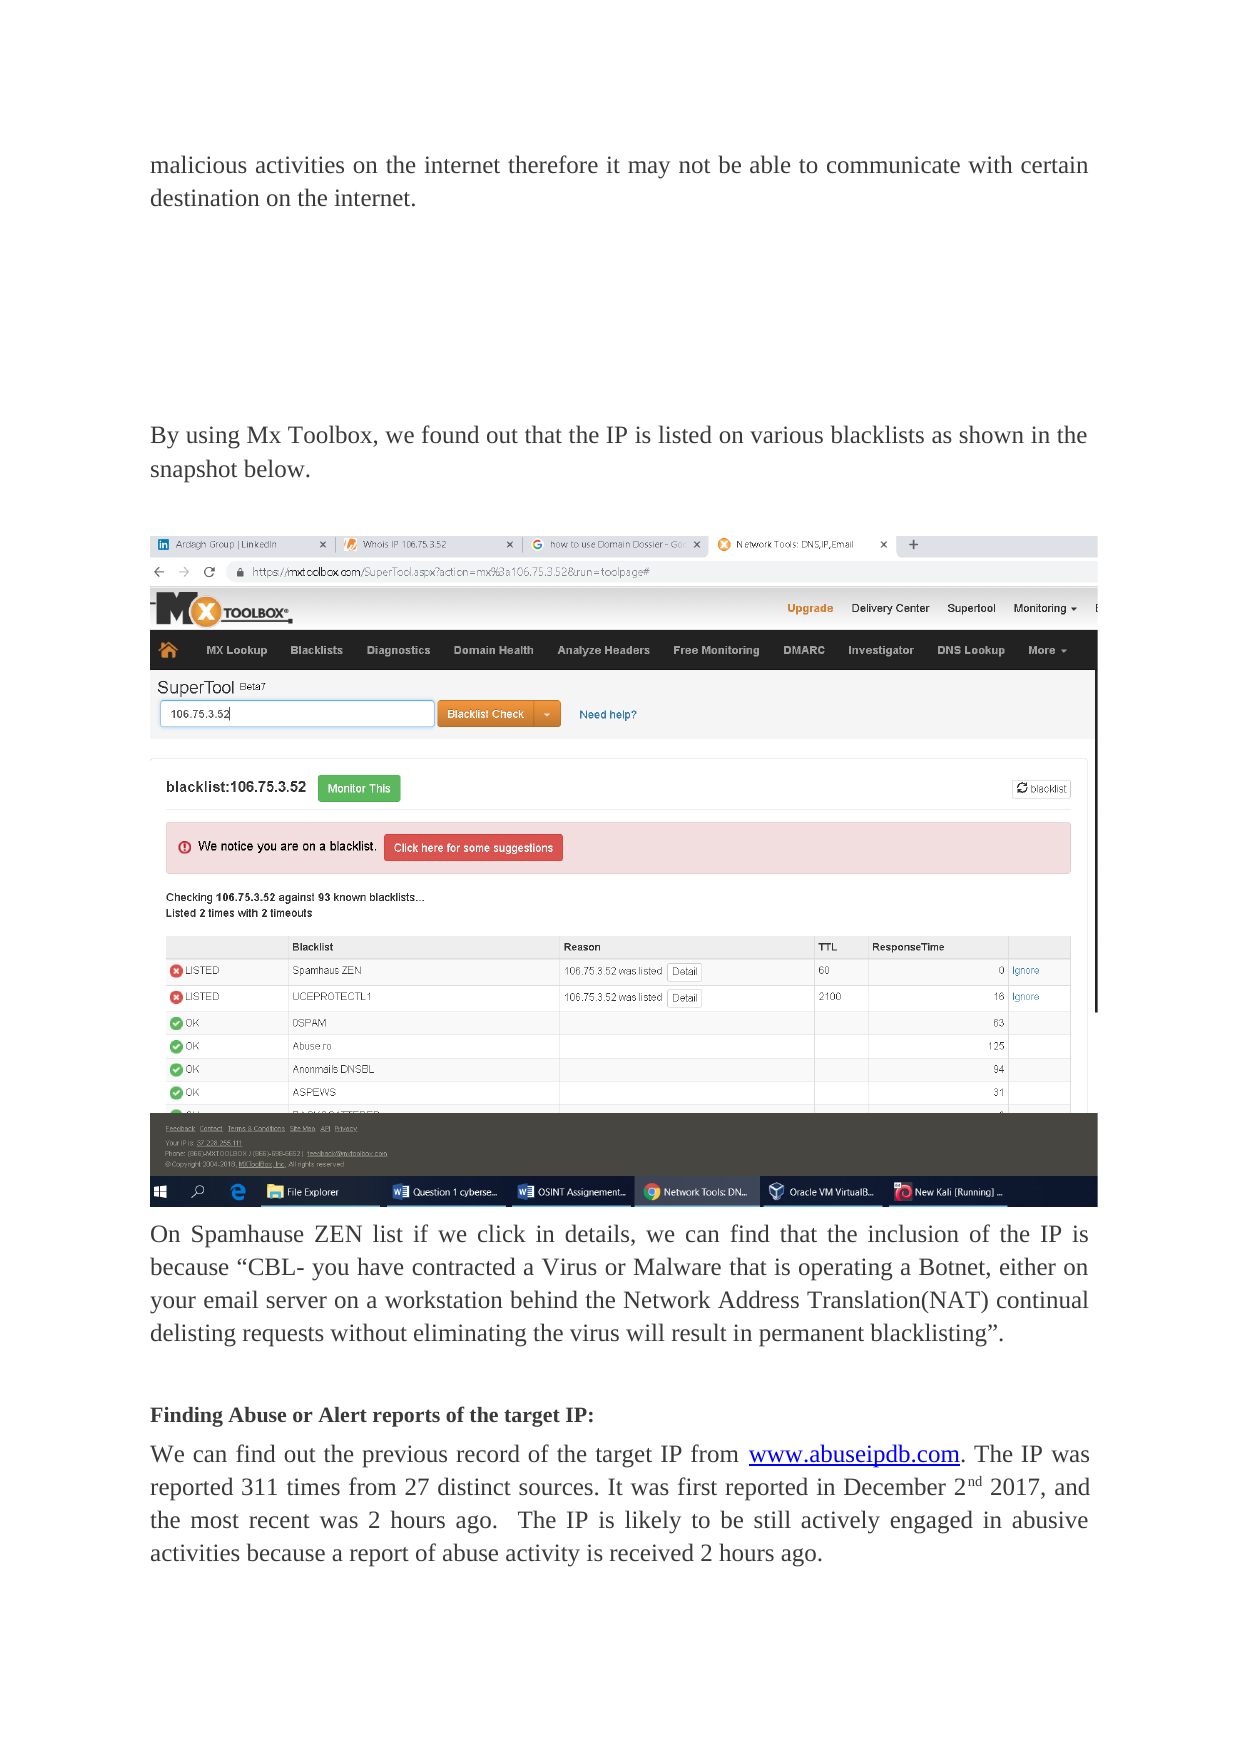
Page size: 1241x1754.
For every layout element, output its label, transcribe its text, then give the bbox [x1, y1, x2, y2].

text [150, 150, 1090, 212]
picture [150, 536, 1098, 1207]
text By using Mx Toolbox, we found out that the IP is listed on various blacklists as shown in the snapshot below. [150, 421, 1090, 482]
text We can find out the previous record of the target IP from www.abuseipdb.com. The IP was reported 311 times from 27 distinct sources. It was first reported in December 2nd 2017, and the most recent was 2 hours ago. The IP is likely to be still actively engaged in abusive activities because a report of abuse activity is received 2 hours ago. [150, 1439, 1090, 1567]
text Finding Abuse or Alert reports of the target IP: [150, 1402, 1090, 1427]
text On Spamhause ZEN list if we click in details, we can find that the inclusion of the IP is because “CBL- you have contracted a Virus or Malware that is operating a Botnet, either on your email server on a workstation behind the Network Address Translation(NAT) continual delisting requests without eliminating the virus will result in permanent blacklisting”. [150, 1219, 1090, 1347]
